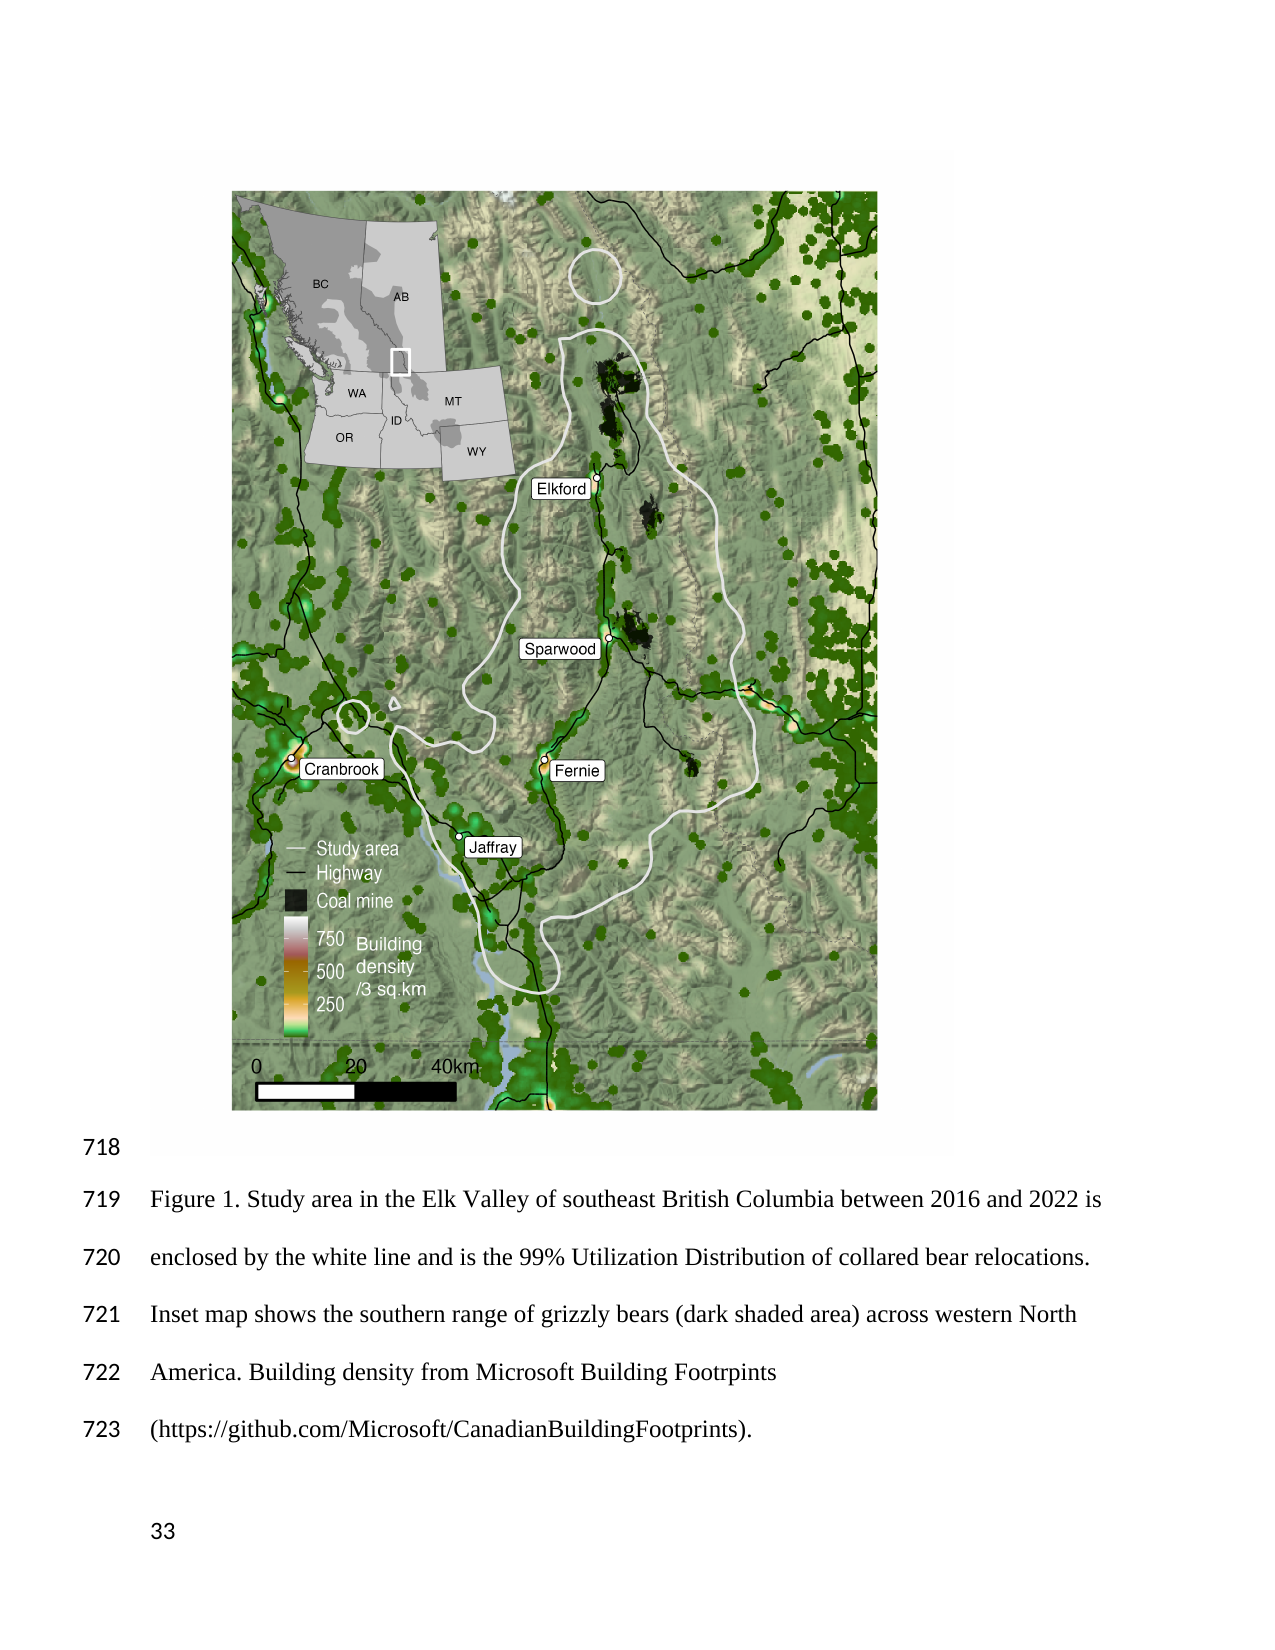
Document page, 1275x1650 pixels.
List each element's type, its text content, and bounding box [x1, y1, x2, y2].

picture [150, 150, 955, 1156]
text Figure 1. Study area in the Elk Valley of southeast British Columbia between 2016 and 2022 is enclosed by the white line and is the 99% Utilization Distribution of collared bear relocations. Inset map shows the southern range of grizzly bears (dark shaded area) across western North America. Building density from Microsoft Building Footrpints (https://github.com/Microsoft/CanadianBuildingFootprints). [150, 1184, 1125, 1443]
